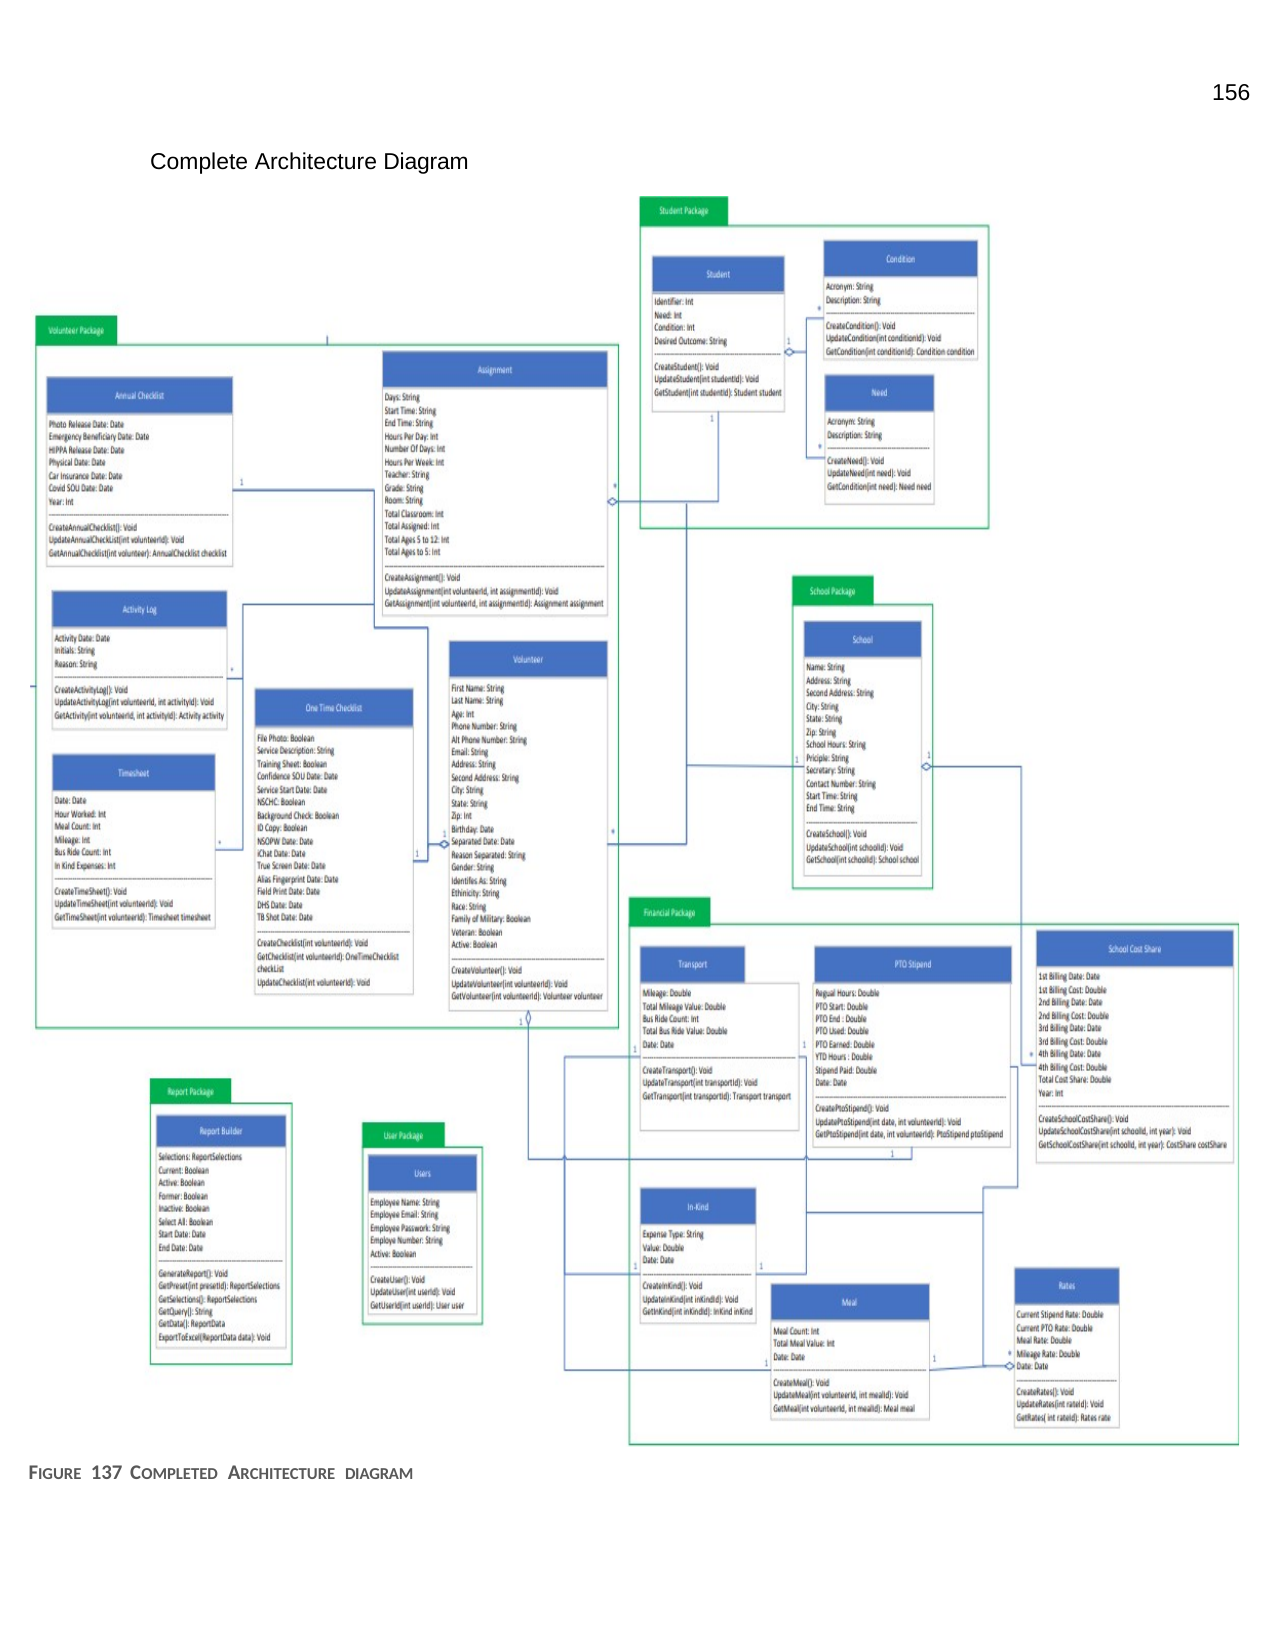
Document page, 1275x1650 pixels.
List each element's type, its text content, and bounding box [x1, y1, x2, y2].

text Complete Architecture Diagram [150, 148, 1250, 174]
picture [30, 196, 1240, 1447]
